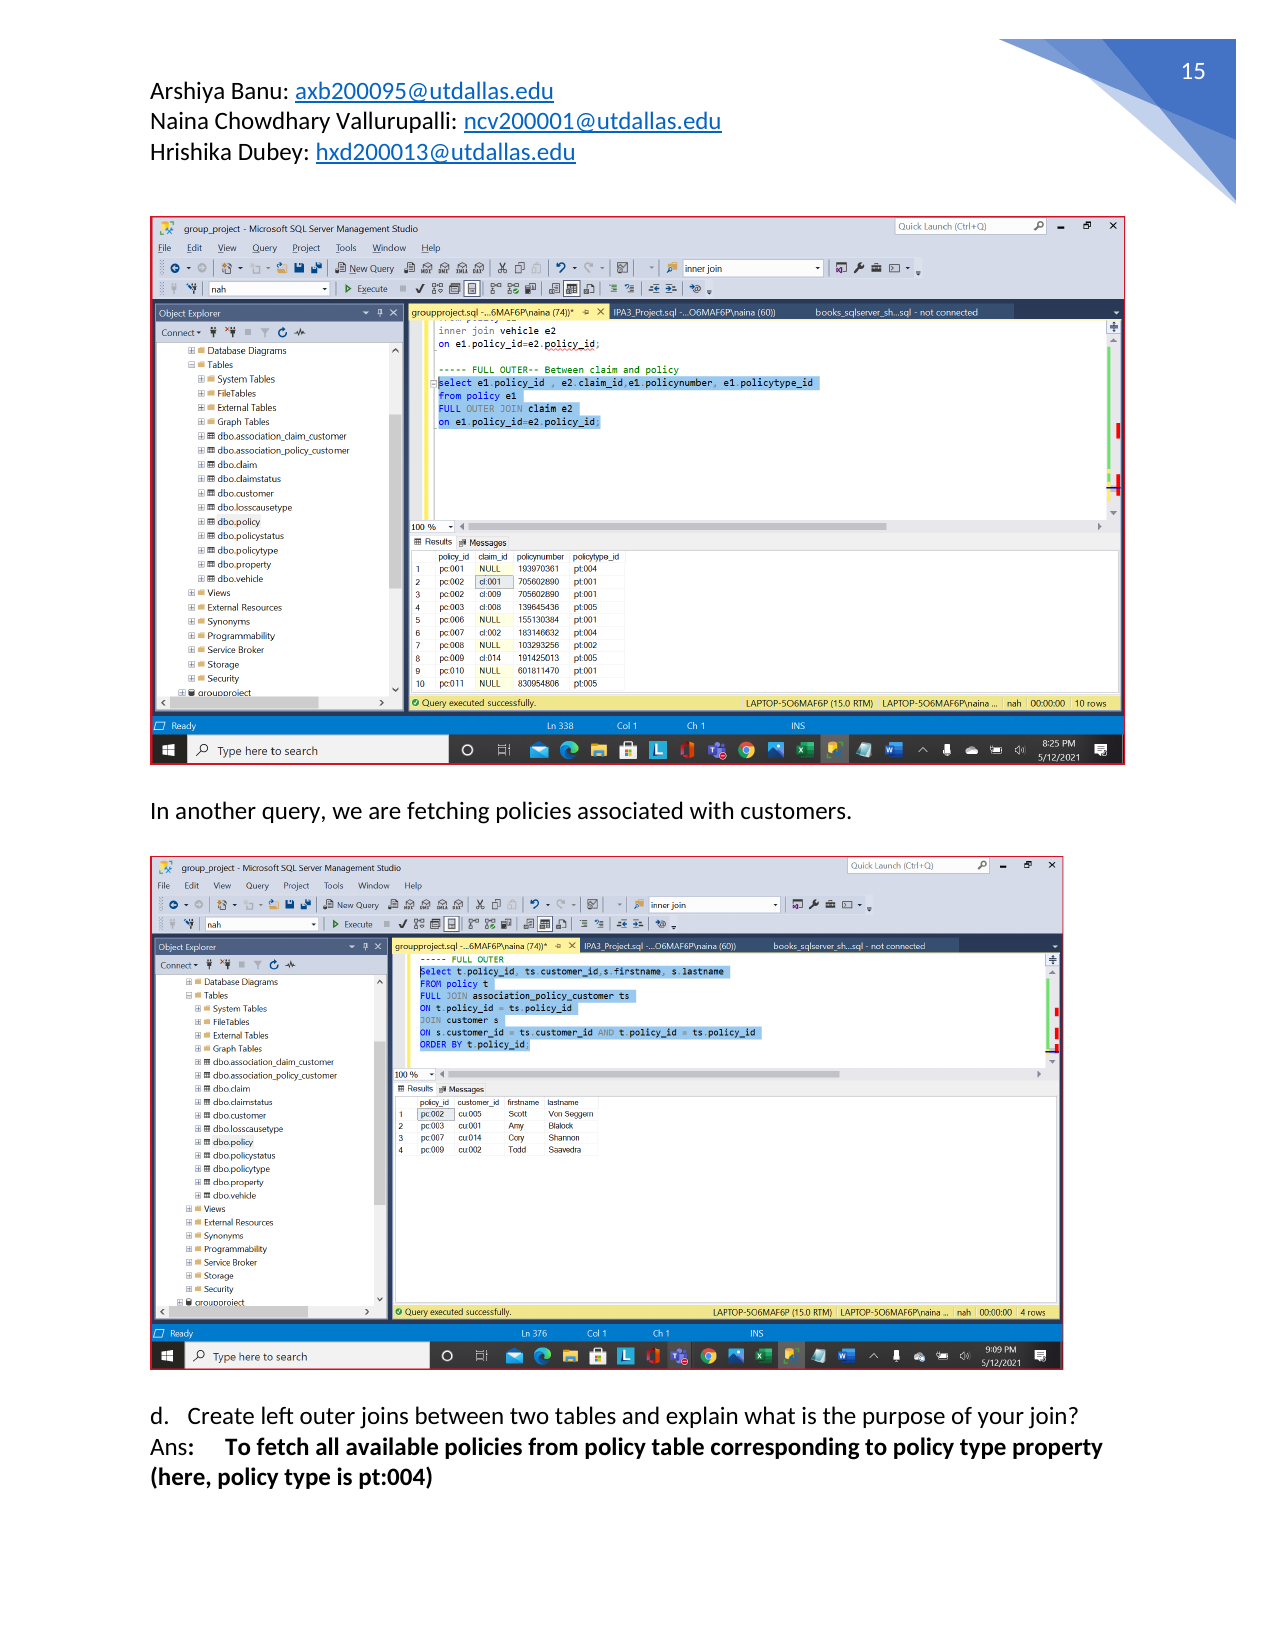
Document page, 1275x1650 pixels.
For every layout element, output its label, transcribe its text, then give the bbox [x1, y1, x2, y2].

text Ans: To fetch all available policies from policy table corresponding to policy type property (here, policy type is pt:004) [150, 1431, 1125, 1492]
picture [150, 216, 1125, 765]
picture [150, 856, 1064, 1370]
text In another query, we are fetching policies associated with customers. [150, 795, 1125, 826]
picture [997, 39, 1236, 205]
list Create left outer joins between two tables and explain what is the purpose of your join? [150, 1400, 1125, 1431]
